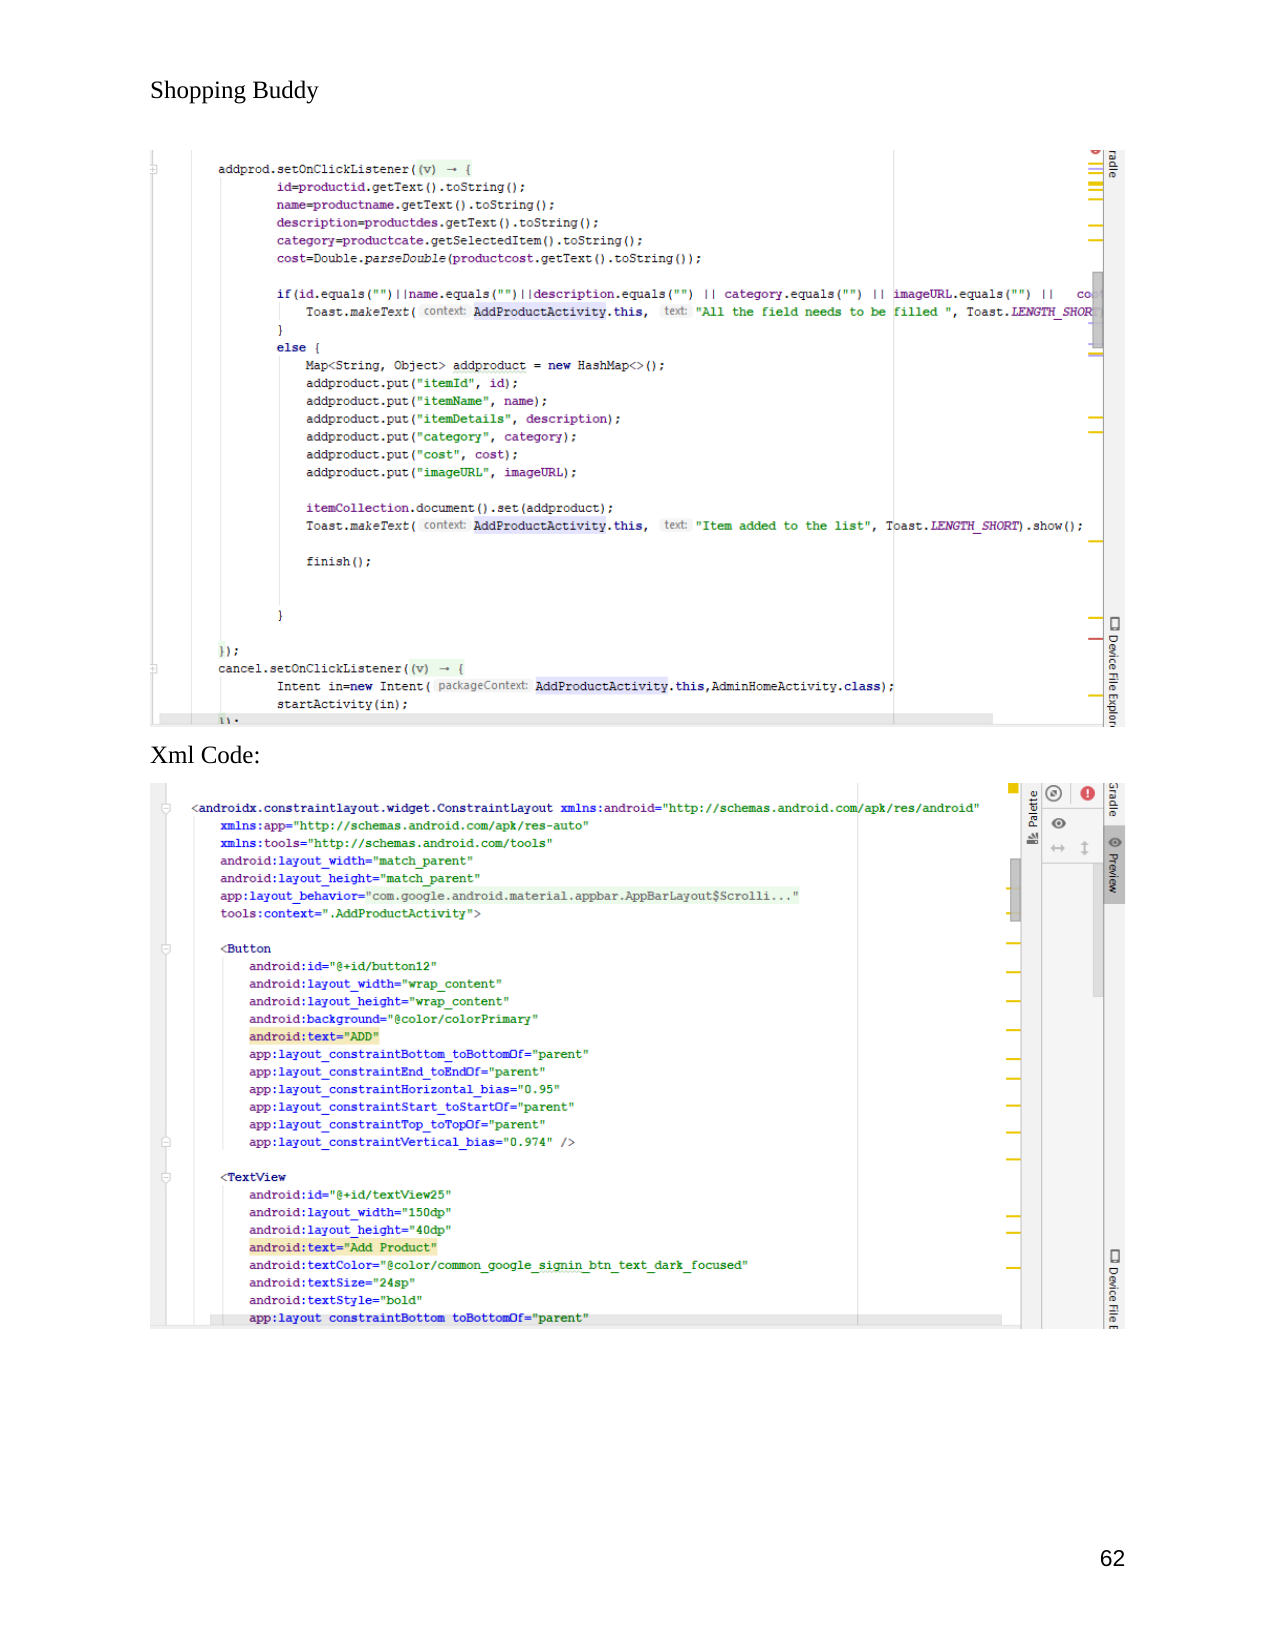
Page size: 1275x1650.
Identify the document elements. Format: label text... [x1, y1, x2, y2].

picture [150, 150, 1125, 727]
text Xml Code: [150, 740, 1125, 769]
picture [150, 783, 1125, 1329]
